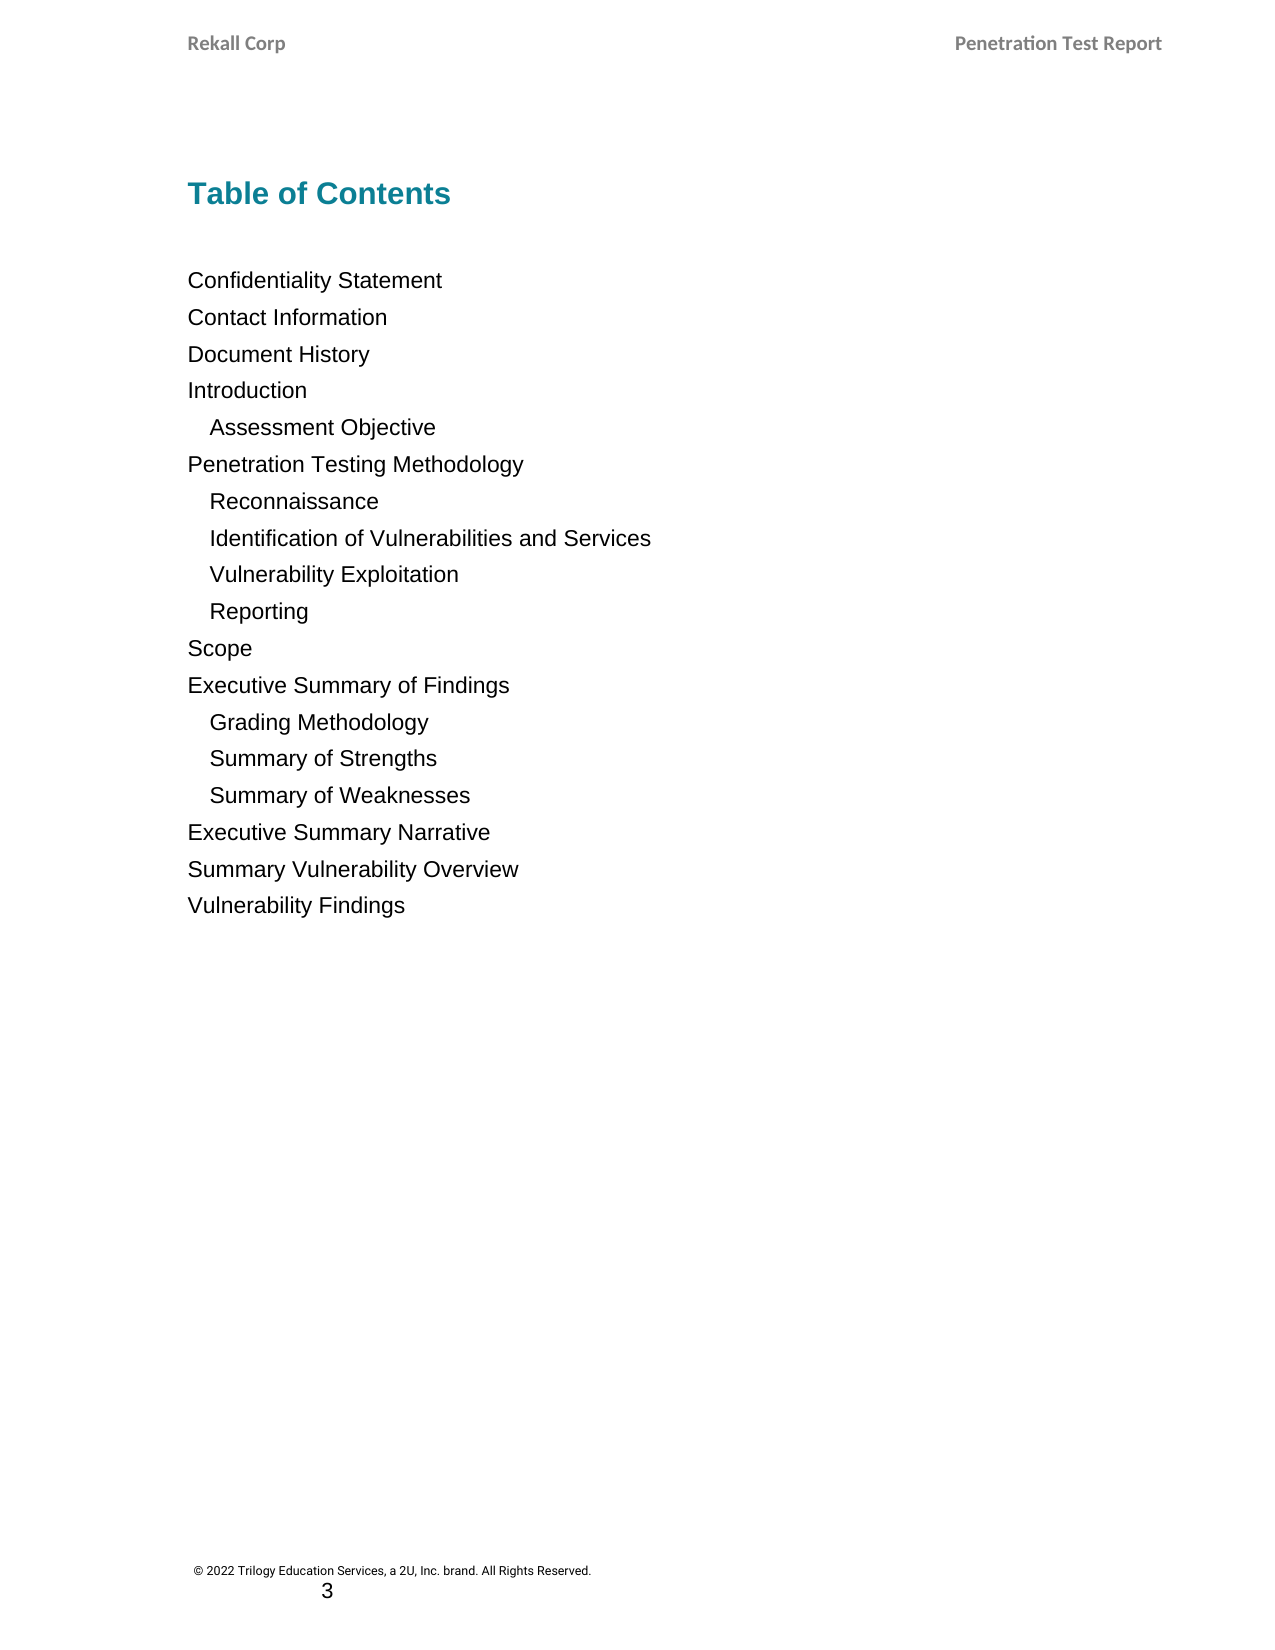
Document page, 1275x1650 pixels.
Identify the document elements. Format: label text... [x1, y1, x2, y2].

title Table of Contents [187, 175, 1087, 211]
